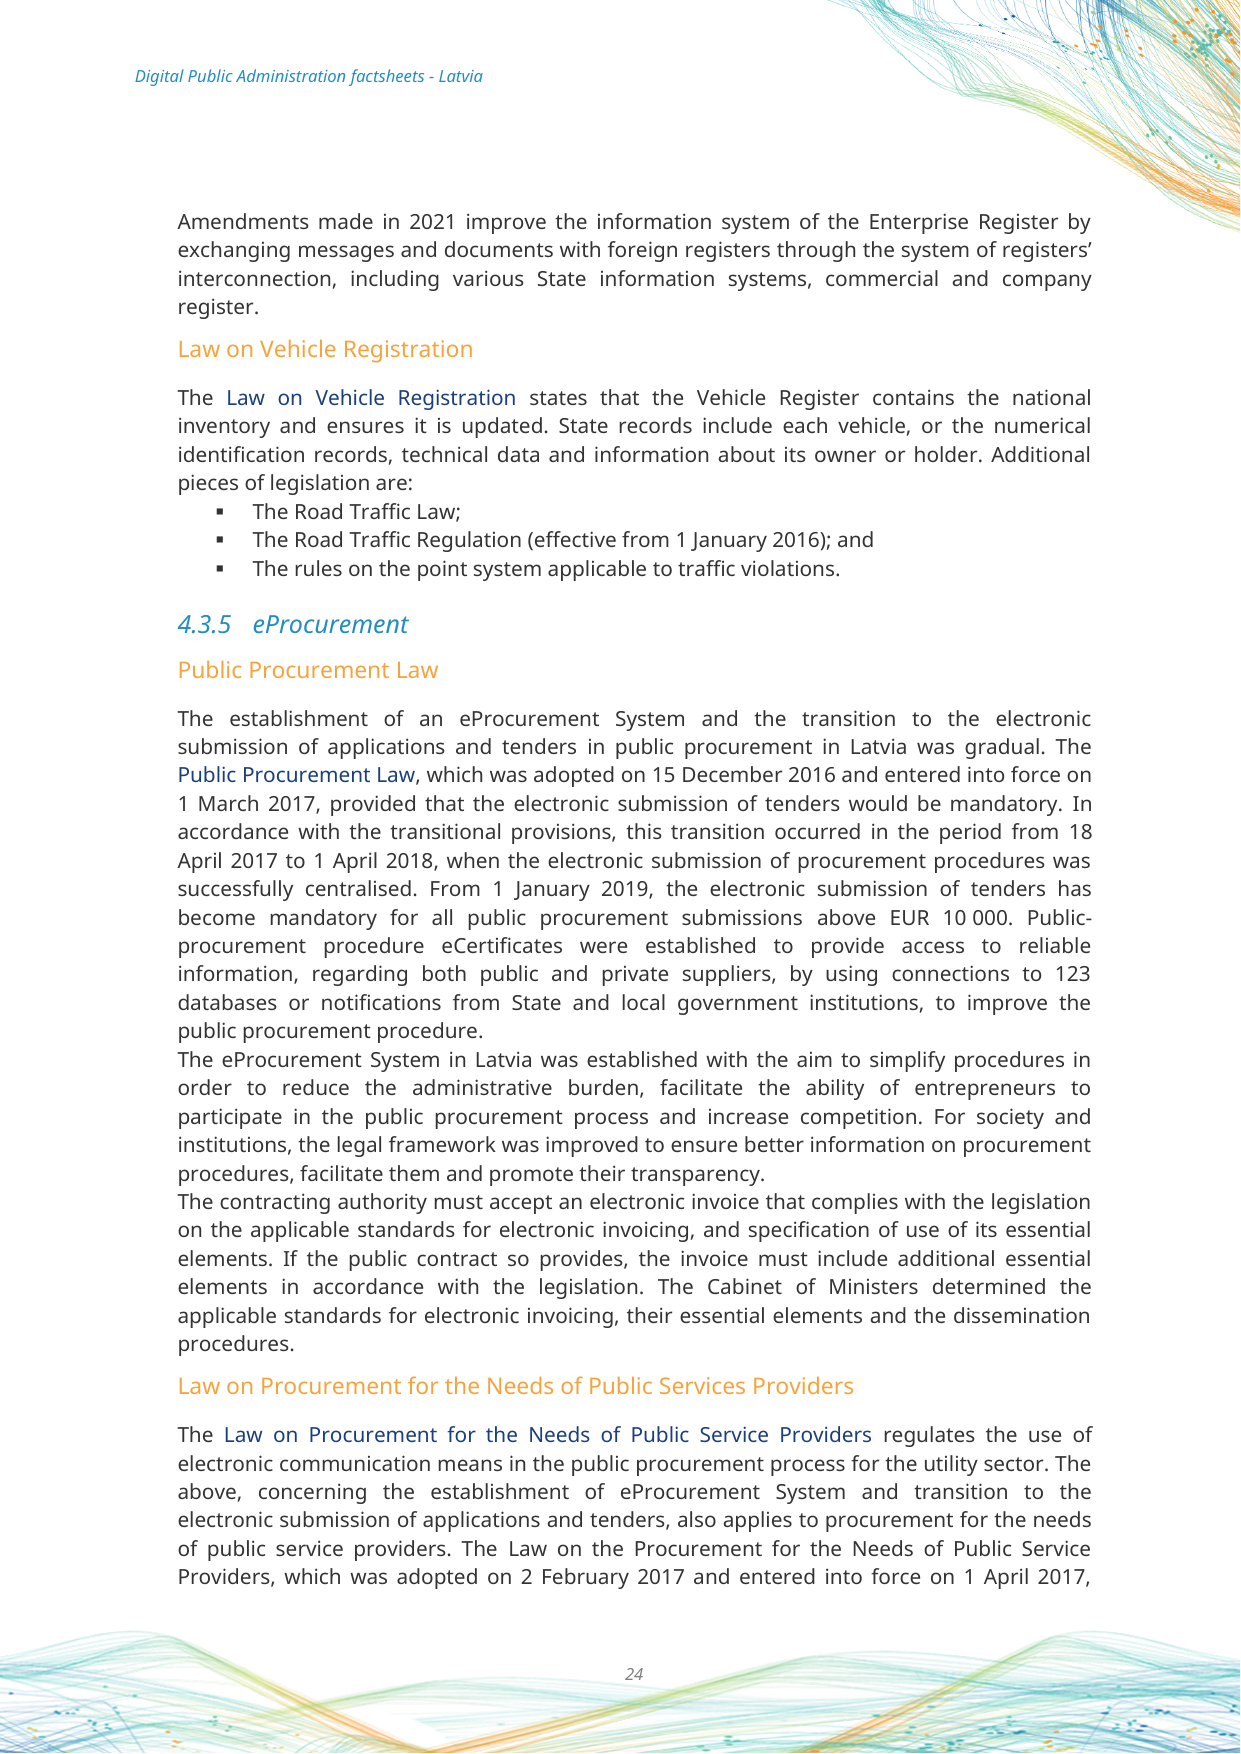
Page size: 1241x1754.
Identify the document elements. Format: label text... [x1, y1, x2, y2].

text The contracting authority must accept an electronic invoice that complies with the legislation on the applicable standards for electronic invoicing, and specification of use of its essential elements. If the public contract so provides, the invoice must include additional essential elements in accordance with the legislation. The Cabinet of Ministers determined the applicable standards for electronic invoicing, their essential elements and the dissemination procedures. [177, 1187, 1092, 1358]
picture [814, 0, 1241, 250]
list The Road Traffic Regulation (effective from 1 January 2016); and [215, 525, 1092, 554]
subtitle Law on Vehicle Registration [177, 333, 1092, 364]
text Amendments made in 2021 improve the information system of the Enterprise Register by exchanging messages and documents with foreign registers through the system of registers’ interconnection, including various State information systems, commercial and company register. [177, 207, 1092, 321]
subtitle eProcurement [177, 607, 1092, 641]
picture [0, 1606, 1241, 1753]
subtitle Public Procurement Law [177, 654, 1092, 685]
list The Road Traffic Law; [215, 497, 1092, 525]
list The rules on the point system applicable to traffic violations. [215, 554, 1092, 582]
subtitle Law on Procurement for the Needs of Public Services Providers [177, 1370, 1092, 1401]
text The establishment of an eProcurement System and the transition to the electronic submission of applications and tenders in public procurement in Latvia was gradual. The Public Procurement Law, which was adopted on 15 December 2016 and entered into force on 1 March 2017, provided that the electronic submission of tenders would be mandatory. In accordance with the transitional provisions, this transition occurred in the period from 18 April 2017 to 1 April 2018, when the electronic submission of procurement procedures was successfully centralised. From 1 January 2019, the electronic submission of tenders has become mandatory for all public procurement submissions above EUR 10 000. Public-procurement procedure eCertificates were established to provide access to reliable information, regarding both public and private suppliers, by using connections to 123 databases or notifications from State and local government institutions, to improve the public procurement procedure. [177, 704, 1092, 1045]
text The eProcurement System in Latvia was established with the aim to simplify procedures in order to reduce the administrative burden, facilitate the ability of entrepreneurs to participate in the public procurement process and increase competition. For society and institutions, the legal framework was improved to ensure better information on procurement procedures, facilitate them and promote their transparency. [177, 1045, 1092, 1187]
text The Law on Vehicle Registration states that the Vehicle Register contains the national inventory and ensures it is updated. State records include each vehicle, or the numerical identification records, technical data and information about its owner or holder. Additional pieces of legislation are: [177, 383, 1092, 497]
